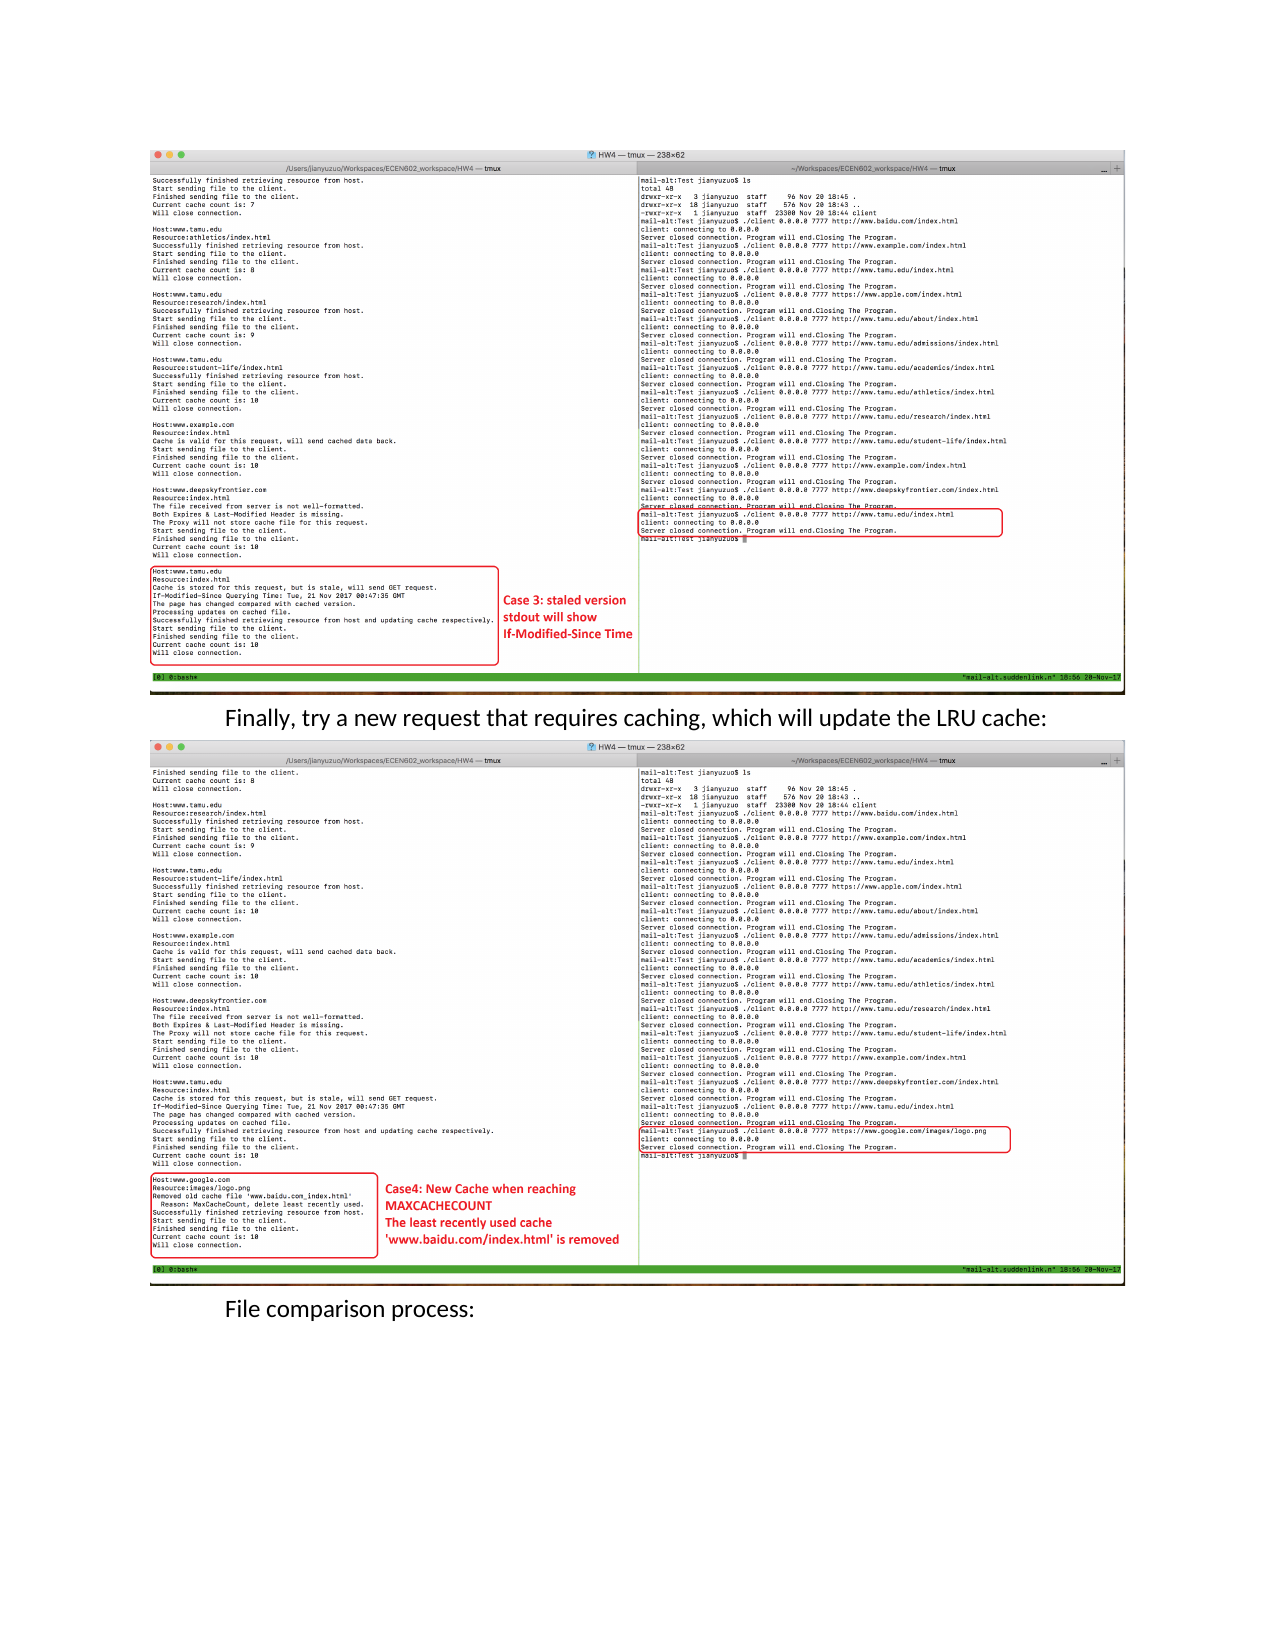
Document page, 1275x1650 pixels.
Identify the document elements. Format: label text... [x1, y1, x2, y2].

text Finally, try a new request that requires caching, which will update the LRU cache: [150, 702, 1125, 733]
picture [150, 150, 1125, 695]
text File comparison process: [150, 1293, 1125, 1323]
picture [150, 740, 1125, 1286]
